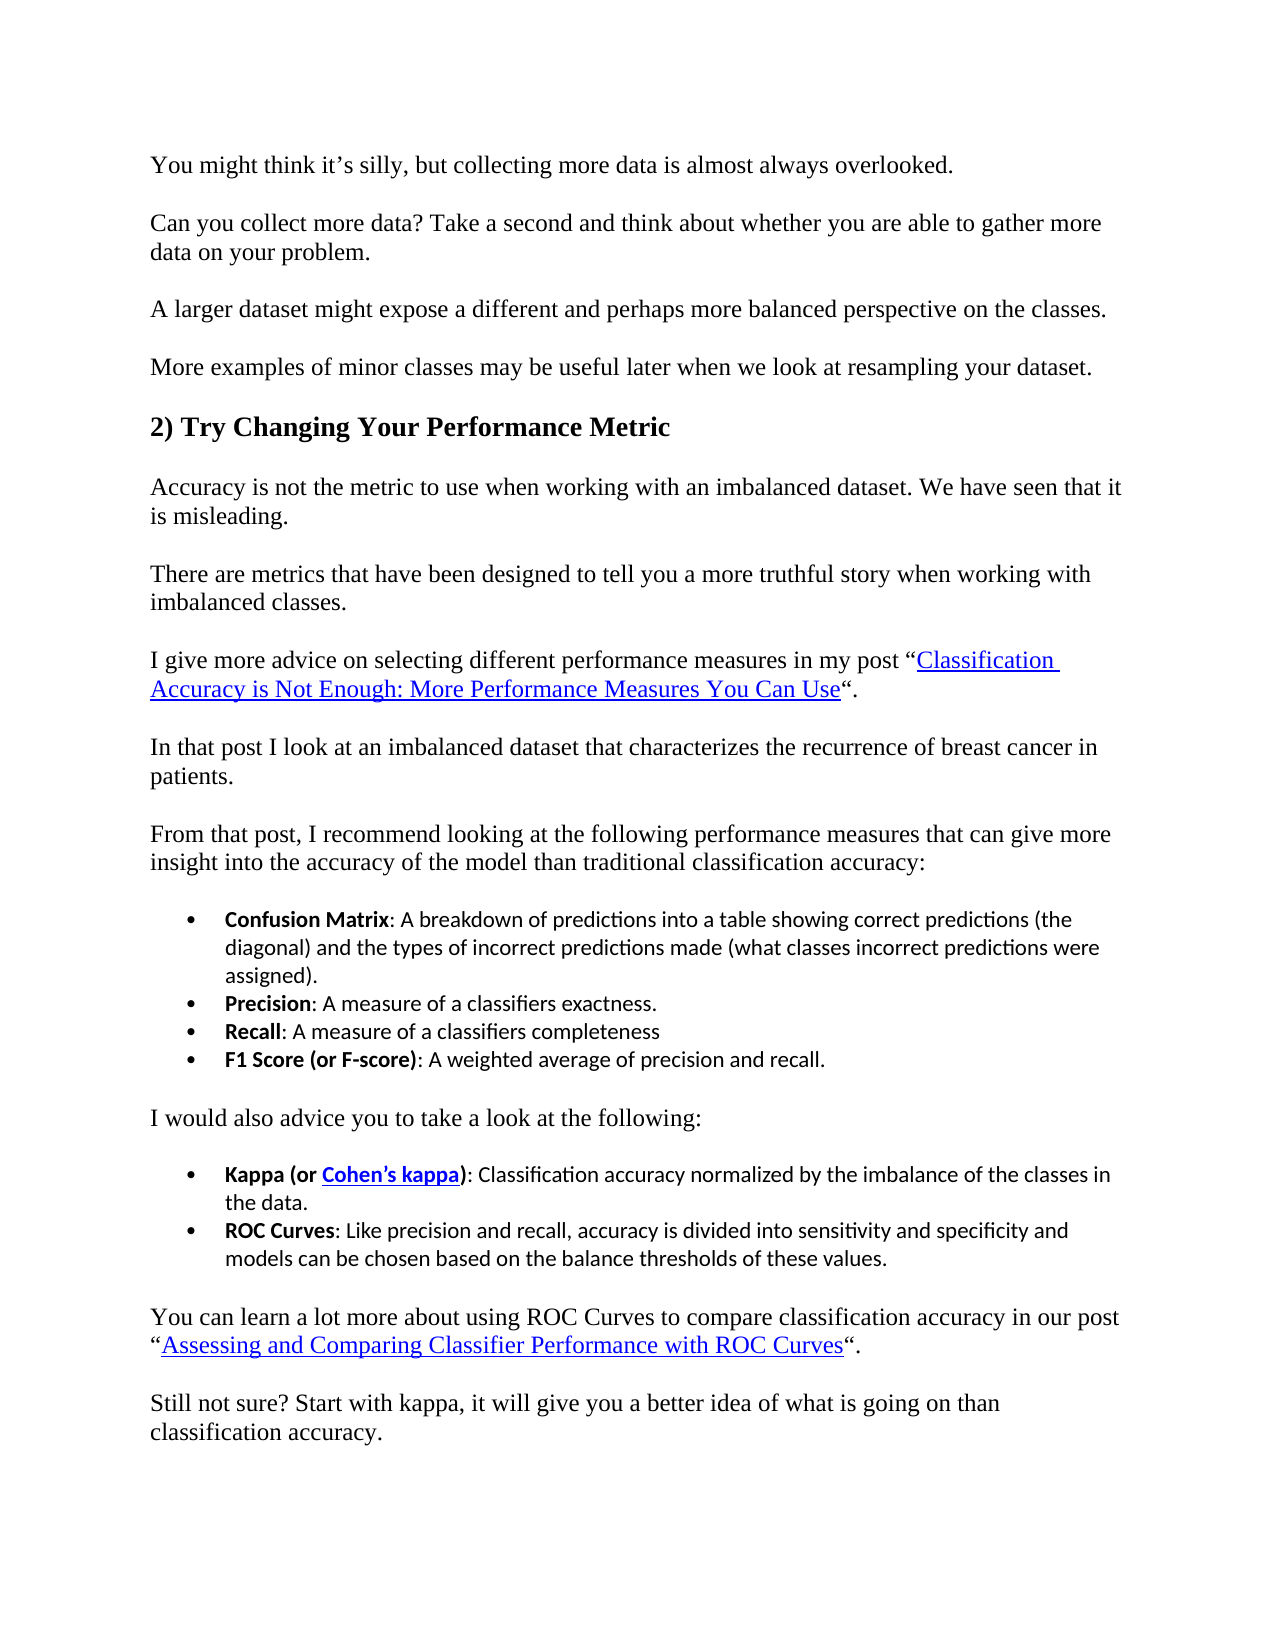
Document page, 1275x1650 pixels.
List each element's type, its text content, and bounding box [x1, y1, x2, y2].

text I would also advice you to take a look at the following: [150, 1103, 1125, 1131]
list Precision: A measure of a classifiers exactness. [187, 989, 1125, 1017]
list Confusion Matrix: A breakdown of predictions into a table showing correct predictions (the diagonal) and the types of incorrect predictions made (what classes incorrect predictions were assigned). [187, 905, 1125, 989]
text From that post, I recommend looking at the following performance measures that can give more insight into the accuracy of the model than traditional classification accuracy: [150, 819, 1125, 876]
list F1 Score (or F-score): A weighted average of precision and recall. [187, 1045, 1125, 1073]
text Can you collect more data? Take a second and think about whether you are able to gather more data on your problem. [150, 208, 1125, 265]
text Still not sure? Start with kappa, it will give you a better idea of what is going on than classification accuracy. [150, 1388, 1125, 1446]
list Recall: A measure of a classifiers completeness [187, 1017, 1125, 1045]
list Kappa (or Cohen’s kappa): Classification accuracy normalized by the imbalance of the classes in the data. [187, 1161, 1125, 1217]
text More examples of minor classes may be useful later when we look at resampling your dataset. [150, 352, 1125, 381]
text Accuracy is not the metric to use when working with an imbalanced dataset. We have seen that it is misleading. [150, 472, 1125, 529]
text You can learn a lot more about using ROC Curves to compare classification accuracy in our post “Assessing and Comparing Classifier Performance with ROC Curves“. [150, 1302, 1125, 1359]
list ROC Curves: Like precision and recall, accuracy is divided into sensitivity and specificity and models can be chosen based on the balance thresholds of these values. [187, 1217, 1125, 1273]
subtitle 2) Try Changing Your Performance Metric [150, 410, 1125, 443]
text There are metrics that have been designed to tell you a more truthful story when working with imbalanced classes. [150, 559, 1125, 616]
text A larger dataset might expose a different and perhaps more balanced perspective on the classes. [150, 294, 1125, 323]
text I give more advice on selecting different performance measures in my post “Classification Accuracy is Not Enough: More Performance Measures You Can Use“. [150, 645, 1125, 703]
text In that post I look at an imbalanced dataset that characterizes the recurrence of breast cancer in patients. [150, 732, 1125, 789]
text You might think it’s silly, but collecting more data is almost always overlooked. [150, 150, 1125, 179]
